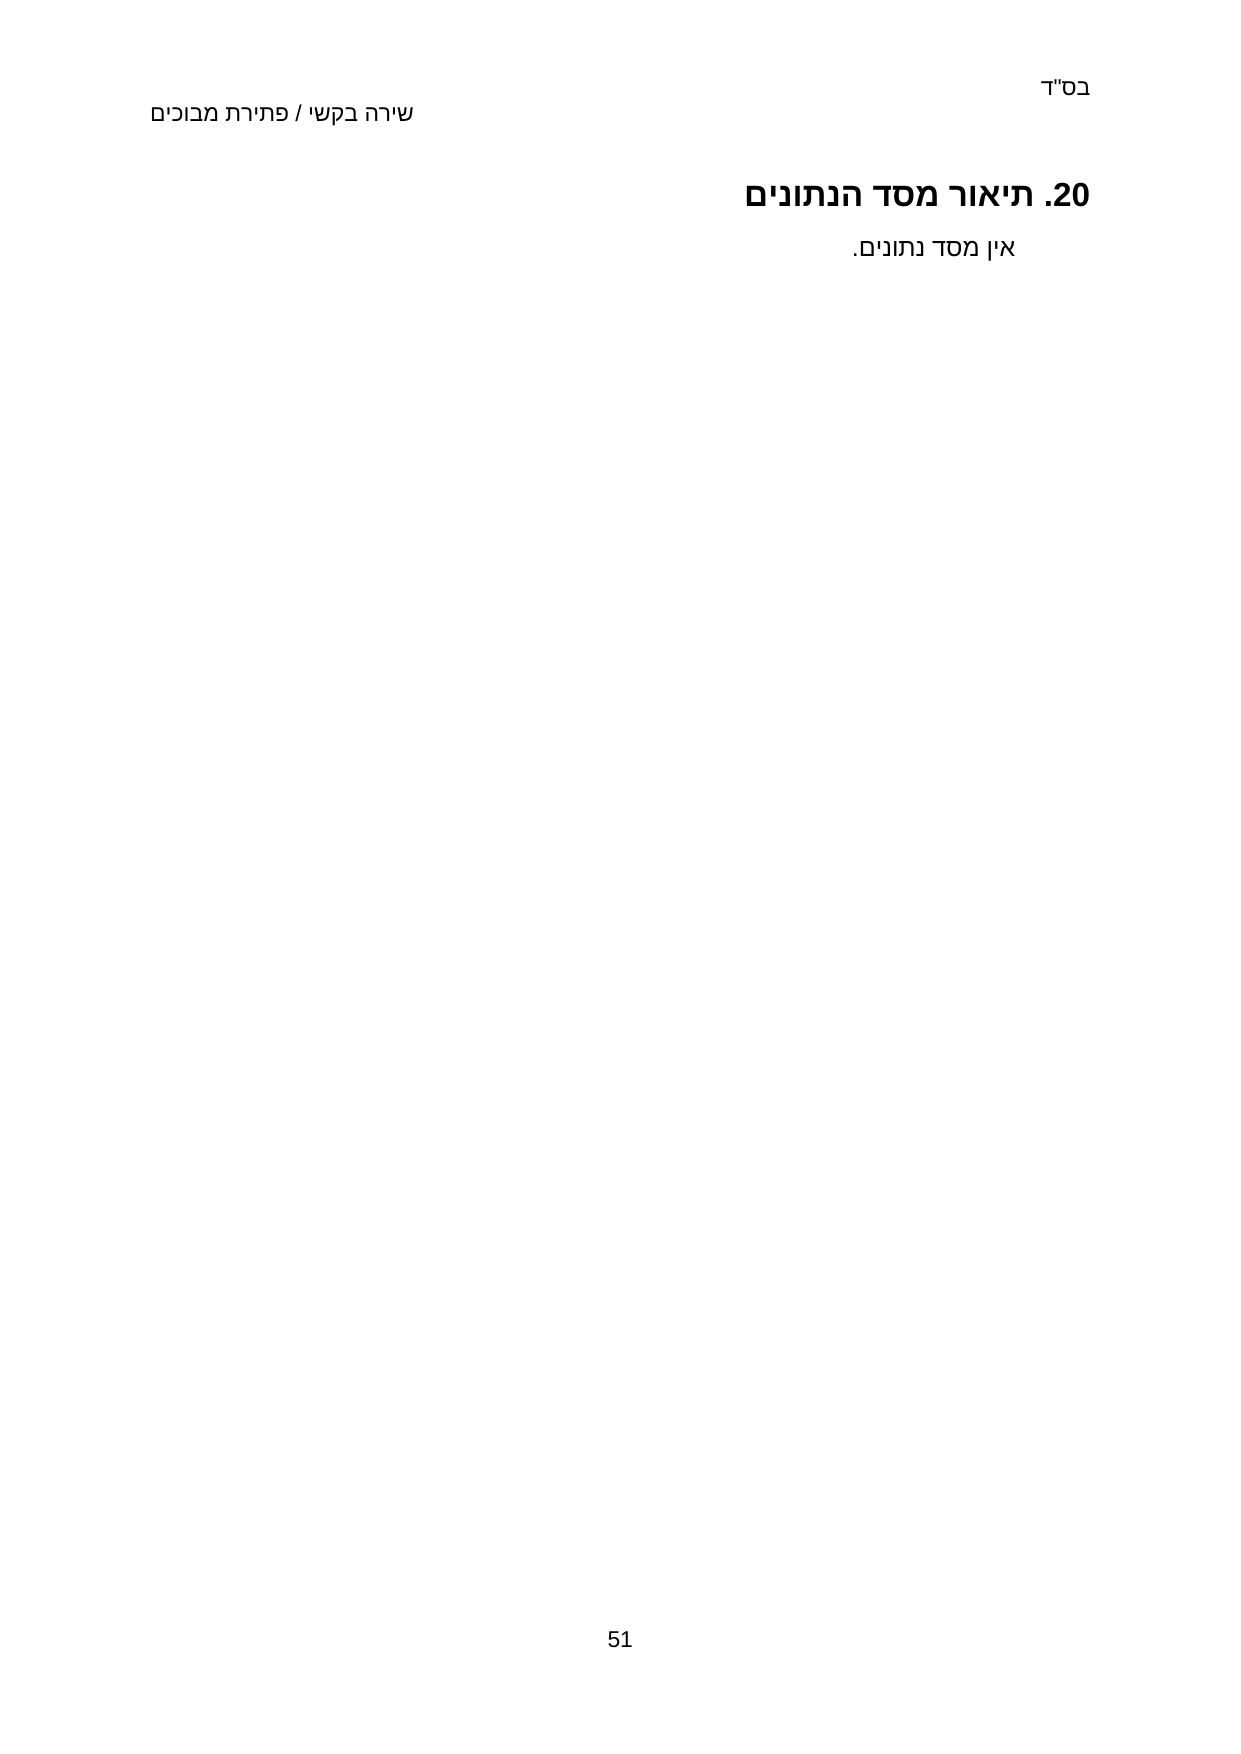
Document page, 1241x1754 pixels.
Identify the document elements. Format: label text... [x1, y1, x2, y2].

text אין מסד נתונים. [150, 233, 1090, 261]
subtitle 20. תיאור מסד הנתונים [150, 175, 1090, 213]
